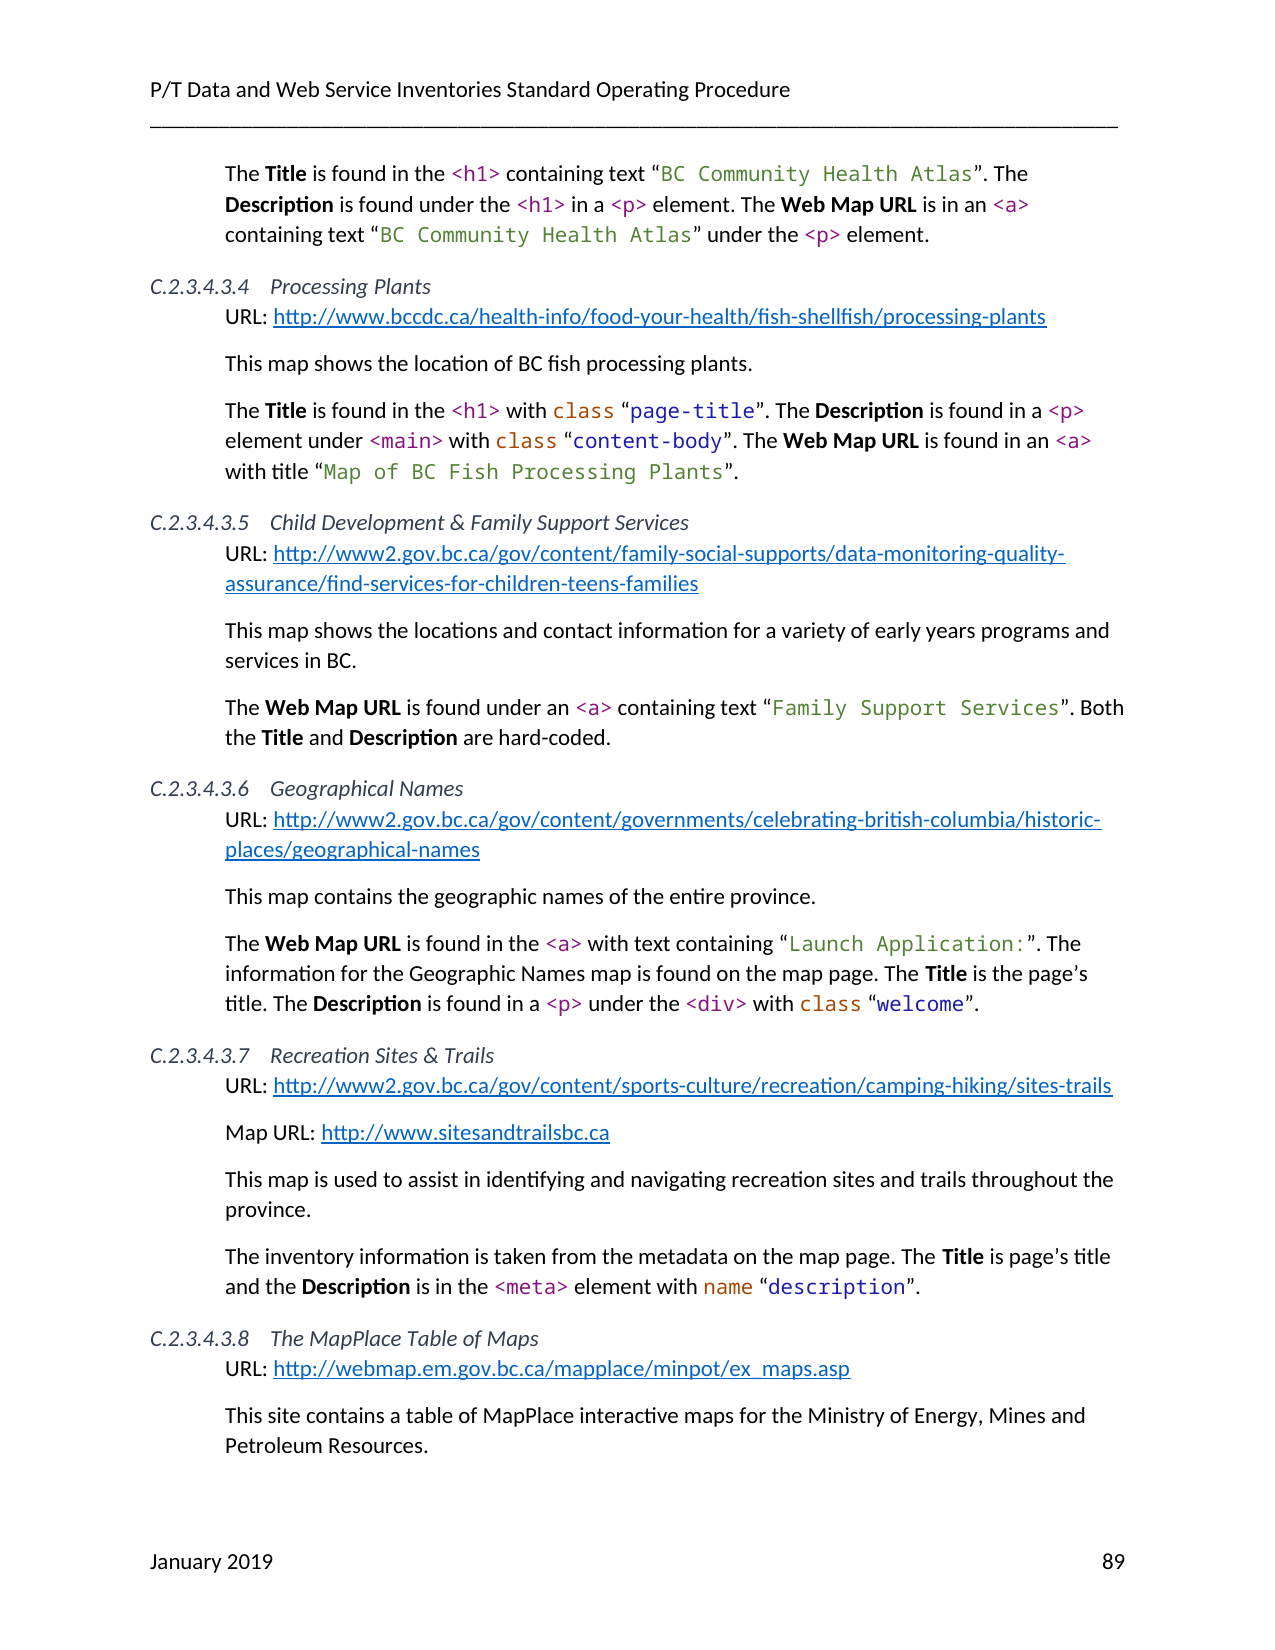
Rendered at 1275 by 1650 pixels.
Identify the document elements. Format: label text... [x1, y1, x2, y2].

text URL: http://www2.gov.bc.ca/gov/content/sports-culture/recreation/camping-hiking/sites-trails [225, 1071, 1125, 1099]
subtitle Processing Plants [150, 272, 1125, 300]
subtitle Recreation Sites & Trails [150, 1041, 1125, 1069]
subtitle Geographical Names [150, 774, 1125, 802]
text URL: http://www2.gov.bc.ca/gov/content/governments/celebrating-british-columbia/historic-places/geographical-names [225, 805, 1125, 863]
text URL: http://www2.gov.bc.ca/gov/content/family-social-supports/data-monitoring-quality-assurance/find-services-for-children-teens-families [225, 539, 1125, 597]
text The Web Map URL is found under an <a> containing text “Family Support Services”. Both the Title and Description are hard-coded. [225, 693, 1125, 751]
text URL: http://webmap.em.gov.bc.ca/mapplace/minpot/ex_maps.asp [225, 1354, 1125, 1382]
text Map URL: http://www.sitesandtrailsbc.ca [225, 1118, 1125, 1146]
text This map shows the locations and contact information for a variety of early years programs and services in BC. [225, 616, 1125, 674]
text The Title is found in the <h1> with class “page-title”. The Description is found in a <p> element under <main> with class “content-body”. The Web Map URL is found in an <a> with title “Map of BC Fish Processing Plants”. [225, 396, 1125, 485]
text This site contains a table of MapPlace interactive maps for the Ministry of Energy, Mines and Petroleum Resources. [225, 1401, 1125, 1459]
text The Web Map URL is found in the <a> with text containing “Launch Application:”. The information for the Geographic Names map is found on the map page. The Title is the page’s title. The Description is found in a <p> under the <div> with class “welcome”. [225, 929, 1125, 1018]
text This map shows the location of BC fish processing plants. [225, 349, 1125, 377]
text URL: http://www.bccdc.ca/health-info/food-your-health/fish-shellfish/processing-plants [225, 302, 1125, 330]
text The Title is found in the <h1> containing text “BC Community Health Atlas”. The Description is found under the <h1> in a <p> element. The Web Map URL is in an <a> containing text “BC Community Health Atlas” under the <p> element. [225, 159, 1125, 249]
subtitle Child Development & Family Support Services [150, 508, 1125, 536]
text The inventory information is taken from the metadata on the map page. The Title is page’s title and the Description is in the <meta> element with name “description”. [225, 1242, 1125, 1301]
text This map is used to assist in identifying and navigating recreation sites and trails throughout the province. [225, 1165, 1125, 1223]
subtitle The MapPlace Table of Maps [150, 1324, 1125, 1352]
text This map contains the geographic names of the entire province. [225, 882, 1125, 910]
